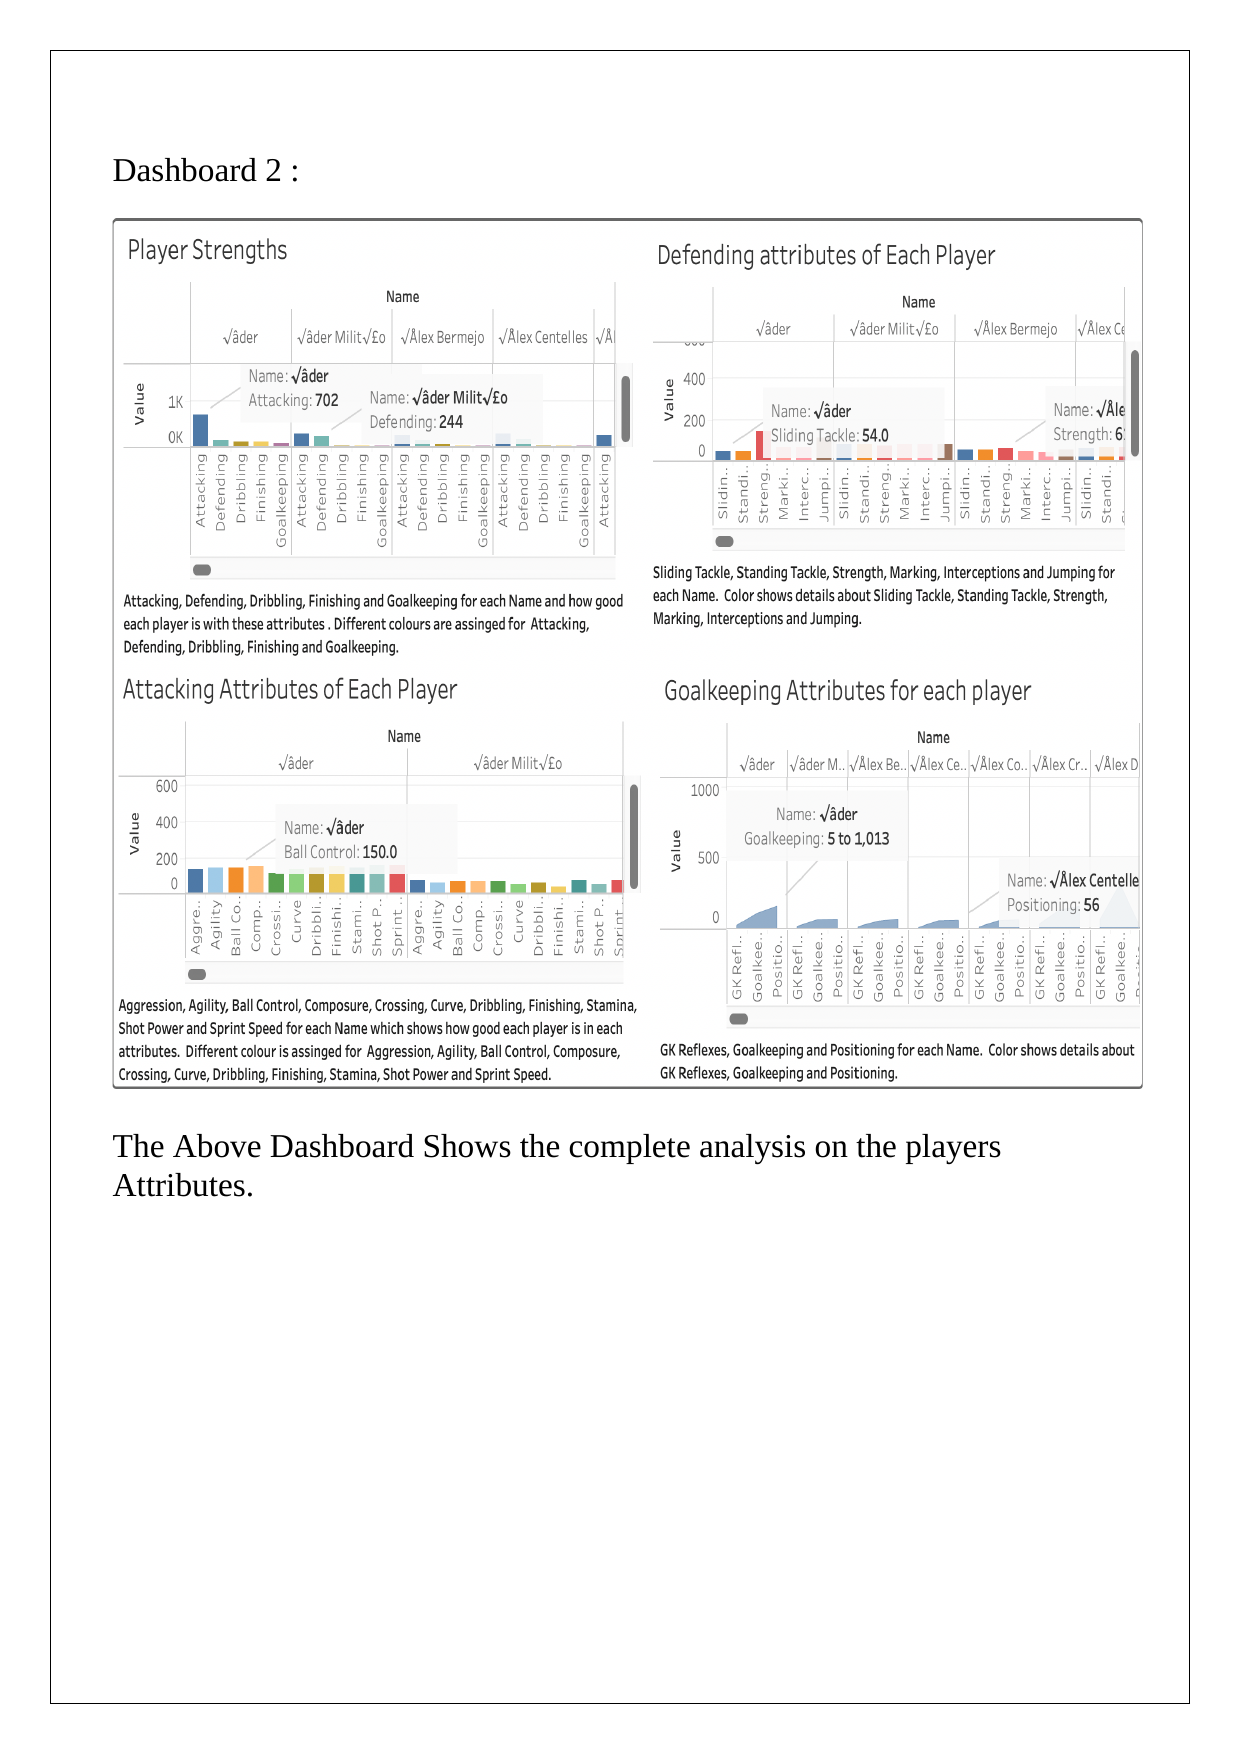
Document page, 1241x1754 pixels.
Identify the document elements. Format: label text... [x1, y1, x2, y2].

text The Above Dashboard Shows the complete analysis on the players Attributes. [112, 1127, 1128, 1203]
picture [112, 218, 1143, 1089]
text Dashboard 2 : [112, 150, 1128, 218]
